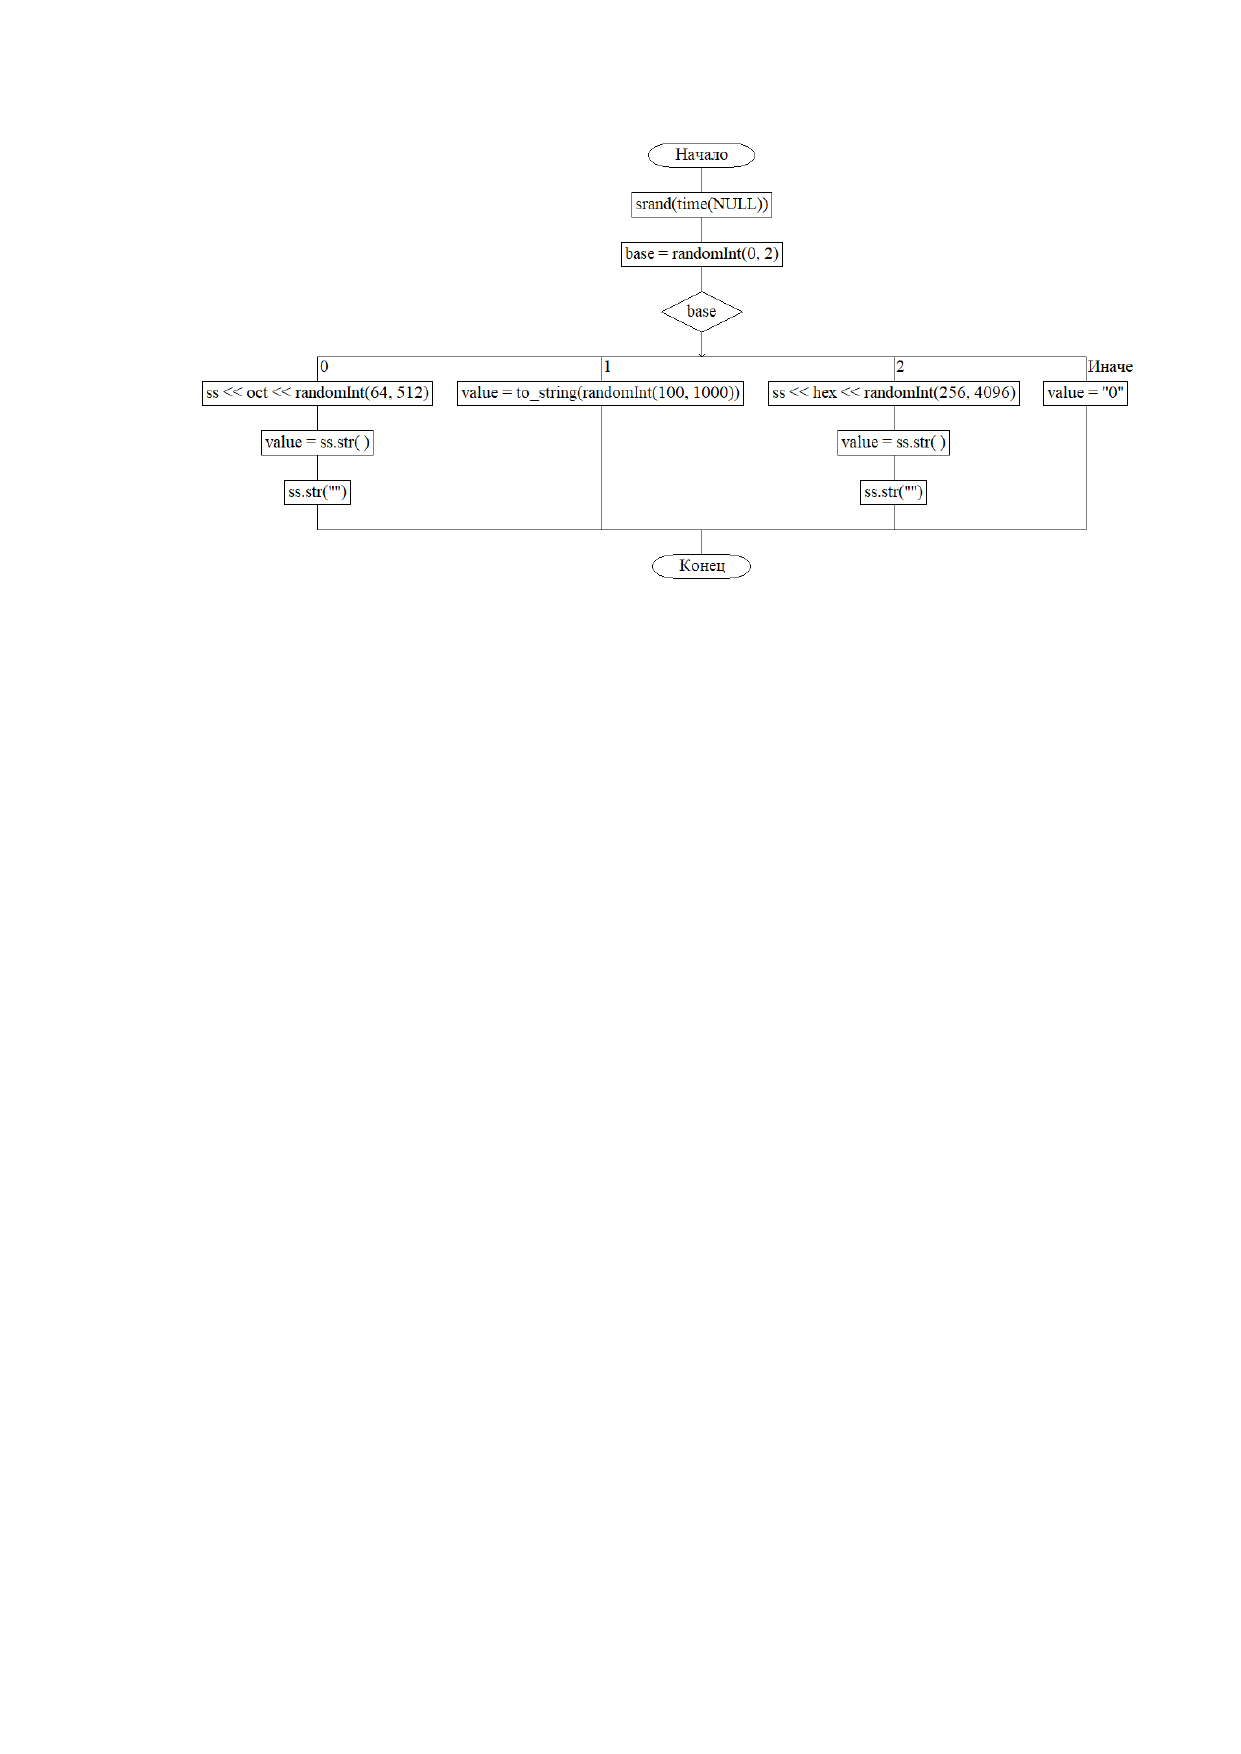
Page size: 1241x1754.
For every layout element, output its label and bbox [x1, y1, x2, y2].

picture [177, 118, 1152, 603]
